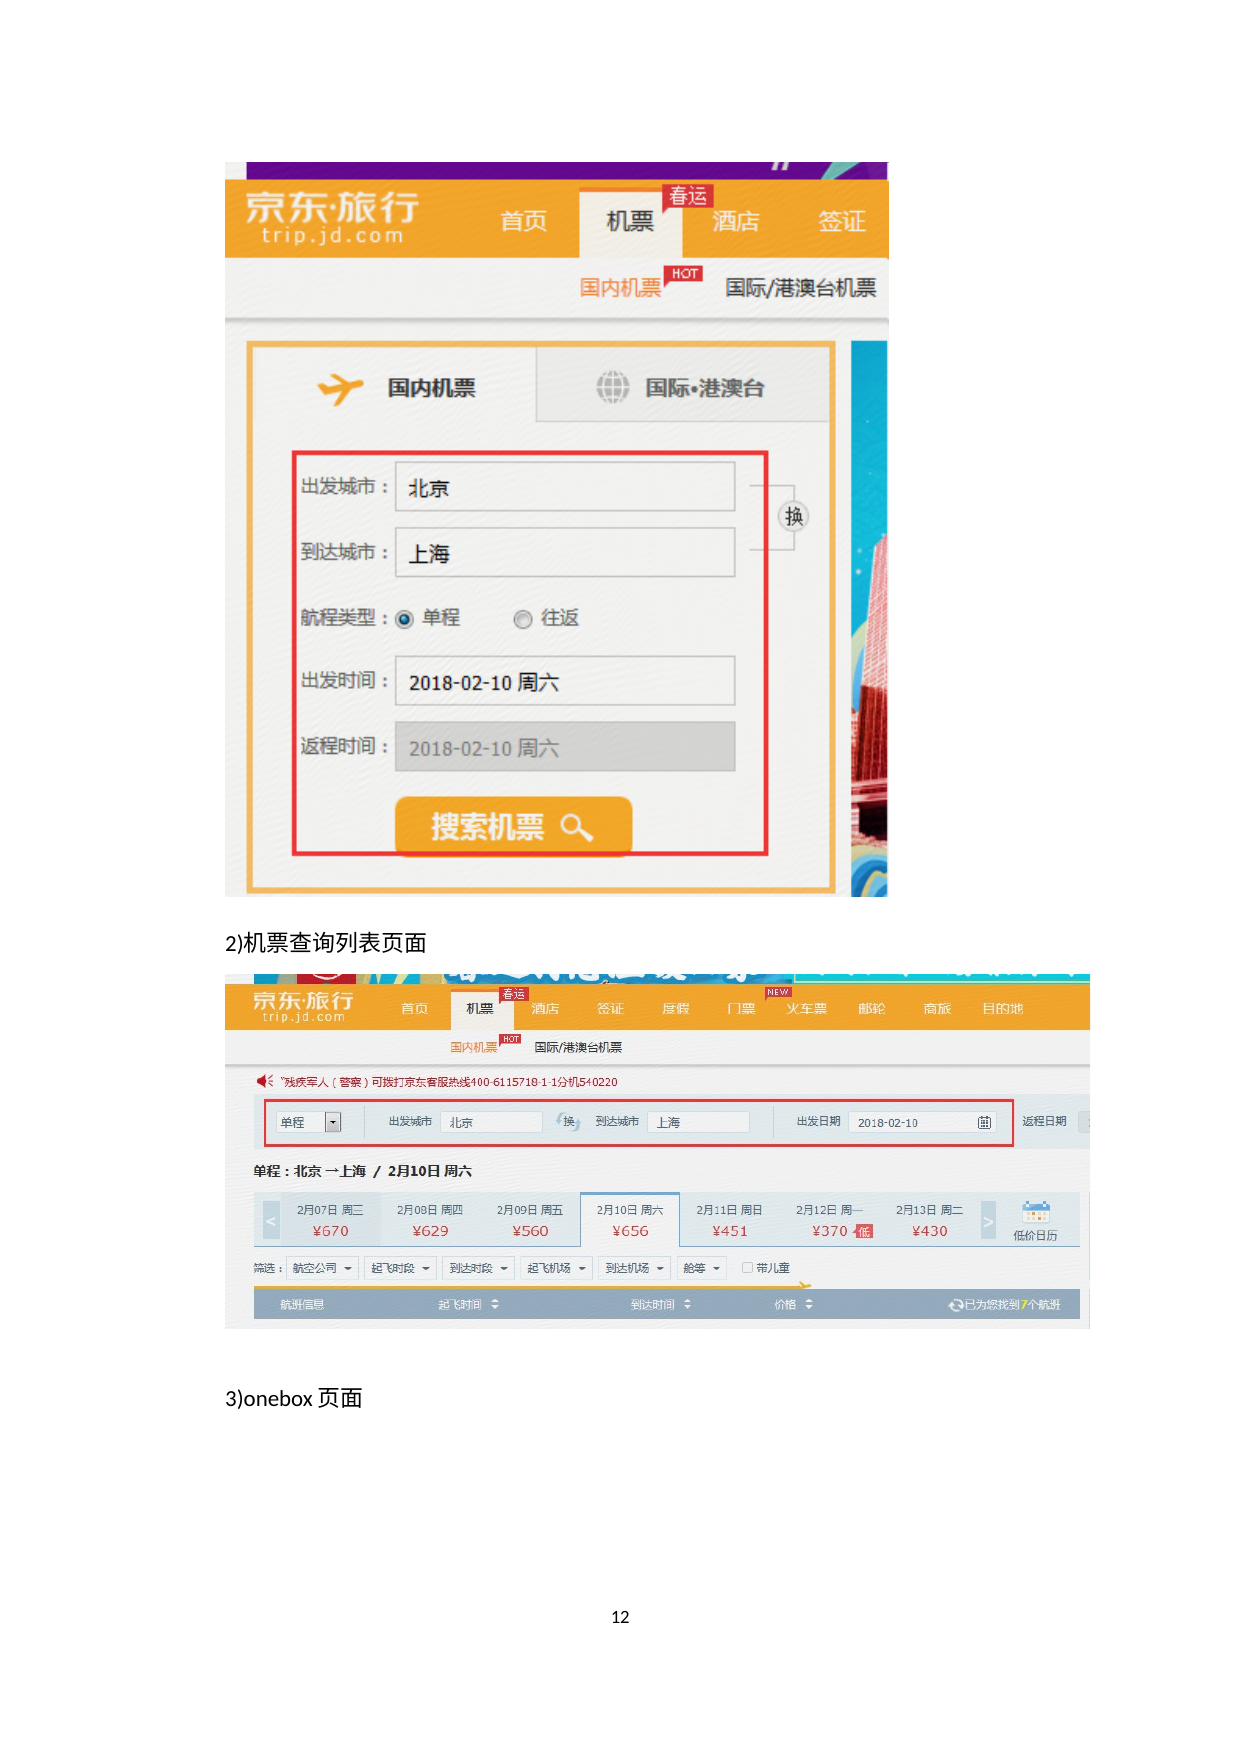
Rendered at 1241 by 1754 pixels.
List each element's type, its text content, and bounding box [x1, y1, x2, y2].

list 3)onebox页面 [225, 1364, 1053, 1429]
picture [225, 974, 1091, 1329]
picture [225, 162, 889, 897]
list 2)机票查询列表页面 [225, 909, 1053, 974]
